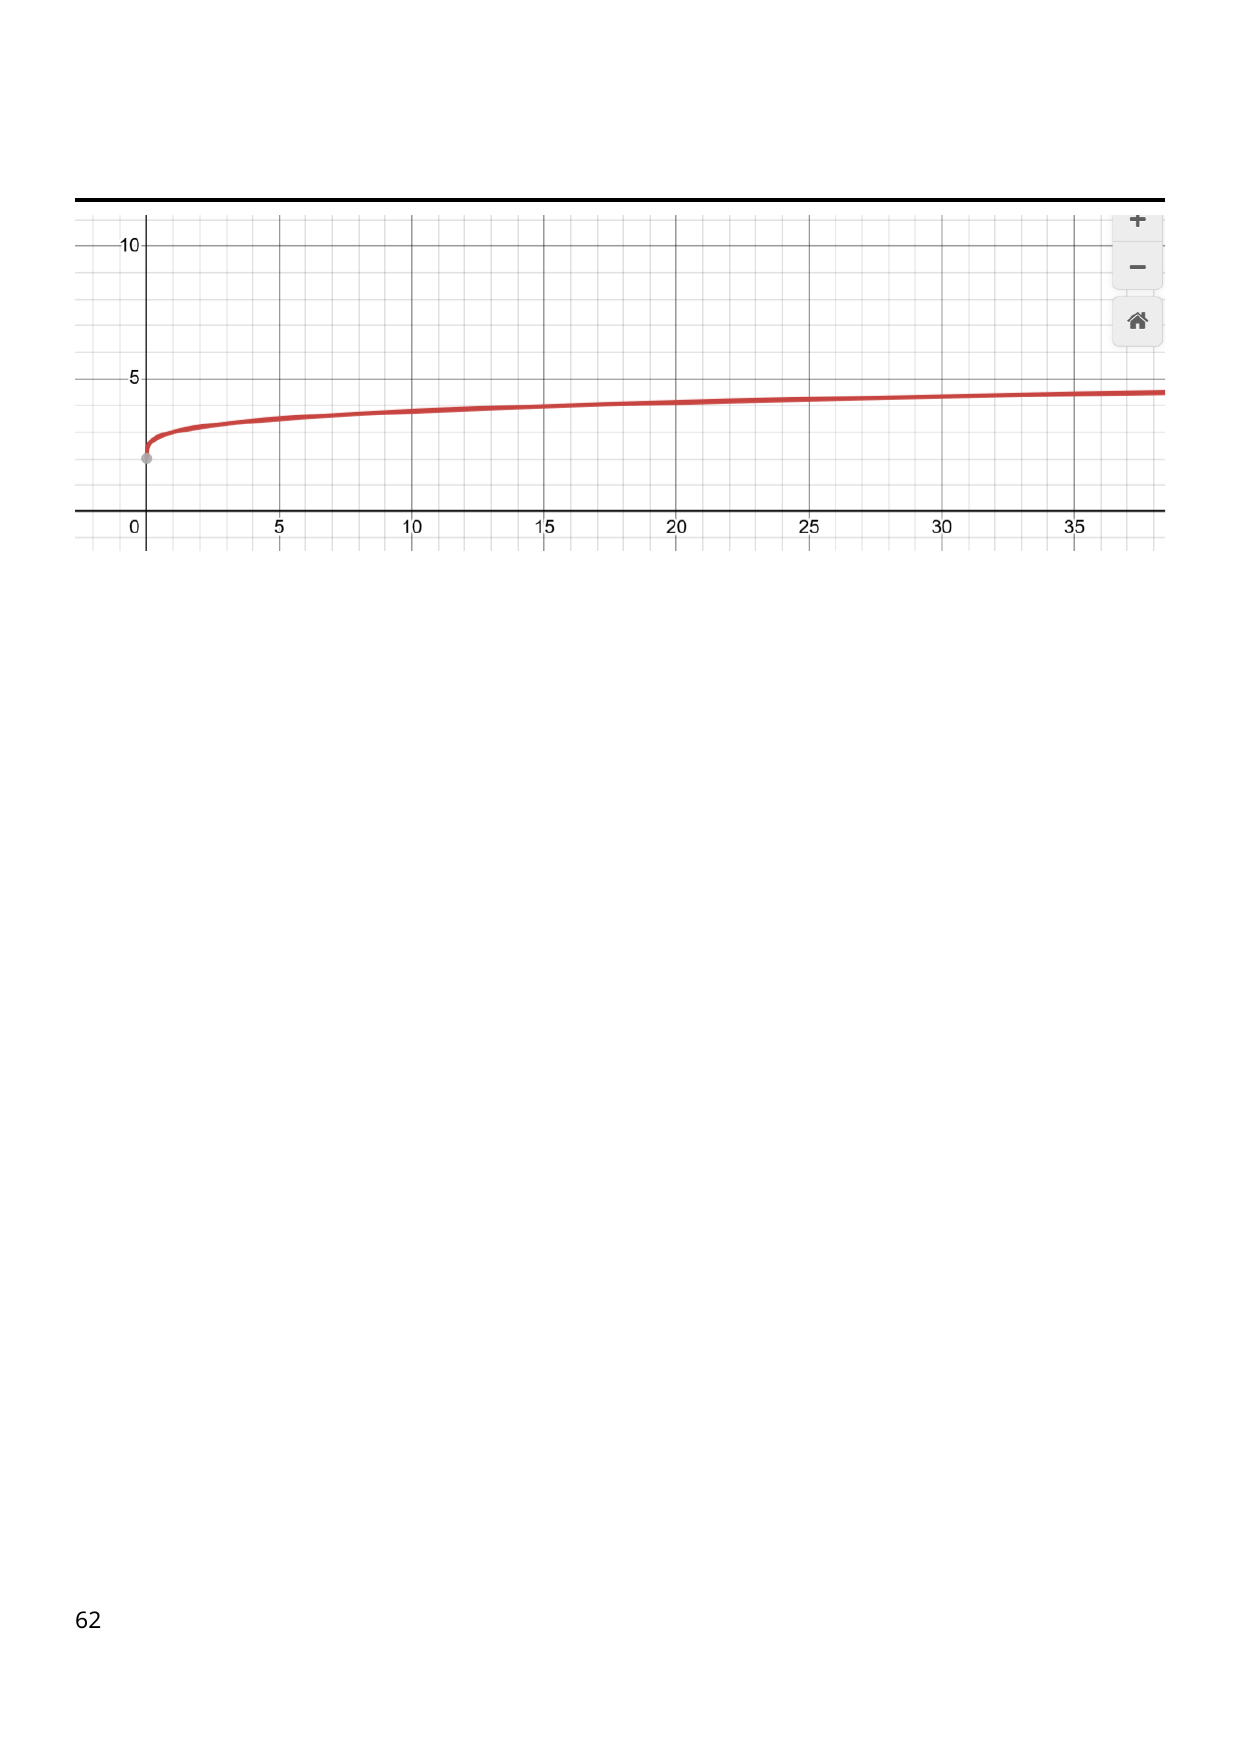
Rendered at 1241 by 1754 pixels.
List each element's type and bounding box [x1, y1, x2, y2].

picture [75, 215, 1166, 551]
